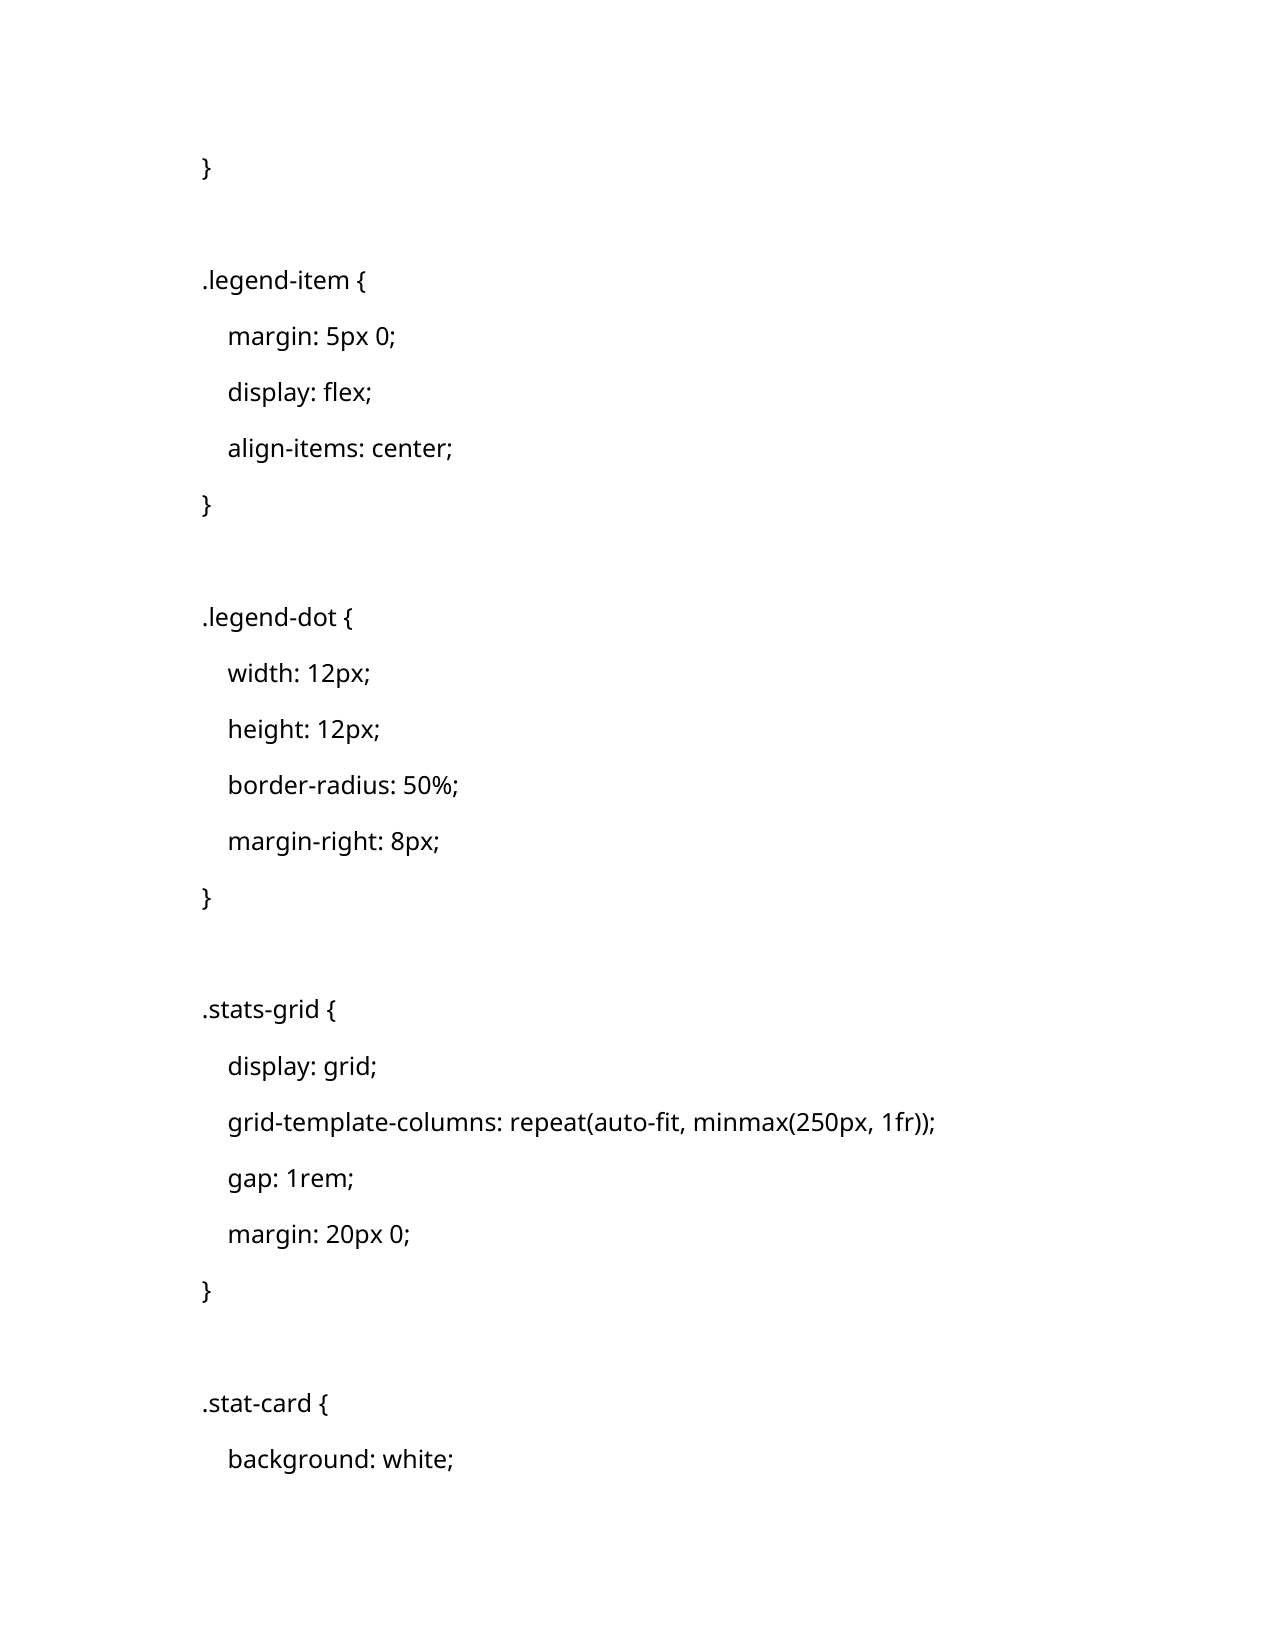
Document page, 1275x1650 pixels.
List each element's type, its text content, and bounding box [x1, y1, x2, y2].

text } [150, 880, 1125, 914]
text } [150, 1273, 1125, 1307]
text display: flex; [150, 374, 1125, 409]
text margin: 5px 0; [150, 318, 1125, 352]
text margin-right: 8px; [150, 824, 1125, 858]
text width: 12px; [150, 655, 1125, 689]
text grid-template-columns: repeat(auto-fit, minmax(250px, 1fr)); [150, 1104, 1125, 1138]
text gap: 1rem; [150, 1161, 1125, 1195]
text display: grid; [150, 1048, 1125, 1082]
text border-radius: 50%; [150, 768, 1125, 802]
text } [150, 150, 1125, 184]
text background: white; [150, 1441, 1125, 1475]
text height: 12px; [150, 711, 1125, 746]
text } [150, 487, 1125, 521]
text .stat-card { [150, 1385, 1125, 1419]
text .stats-grid { [150, 992, 1125, 1026]
text align-items: center; [150, 431, 1125, 465]
text .legend-dot { [150, 599, 1125, 633]
text .legend-item { [150, 262, 1125, 296]
text margin: 20px 0; [150, 1217, 1125, 1251]
